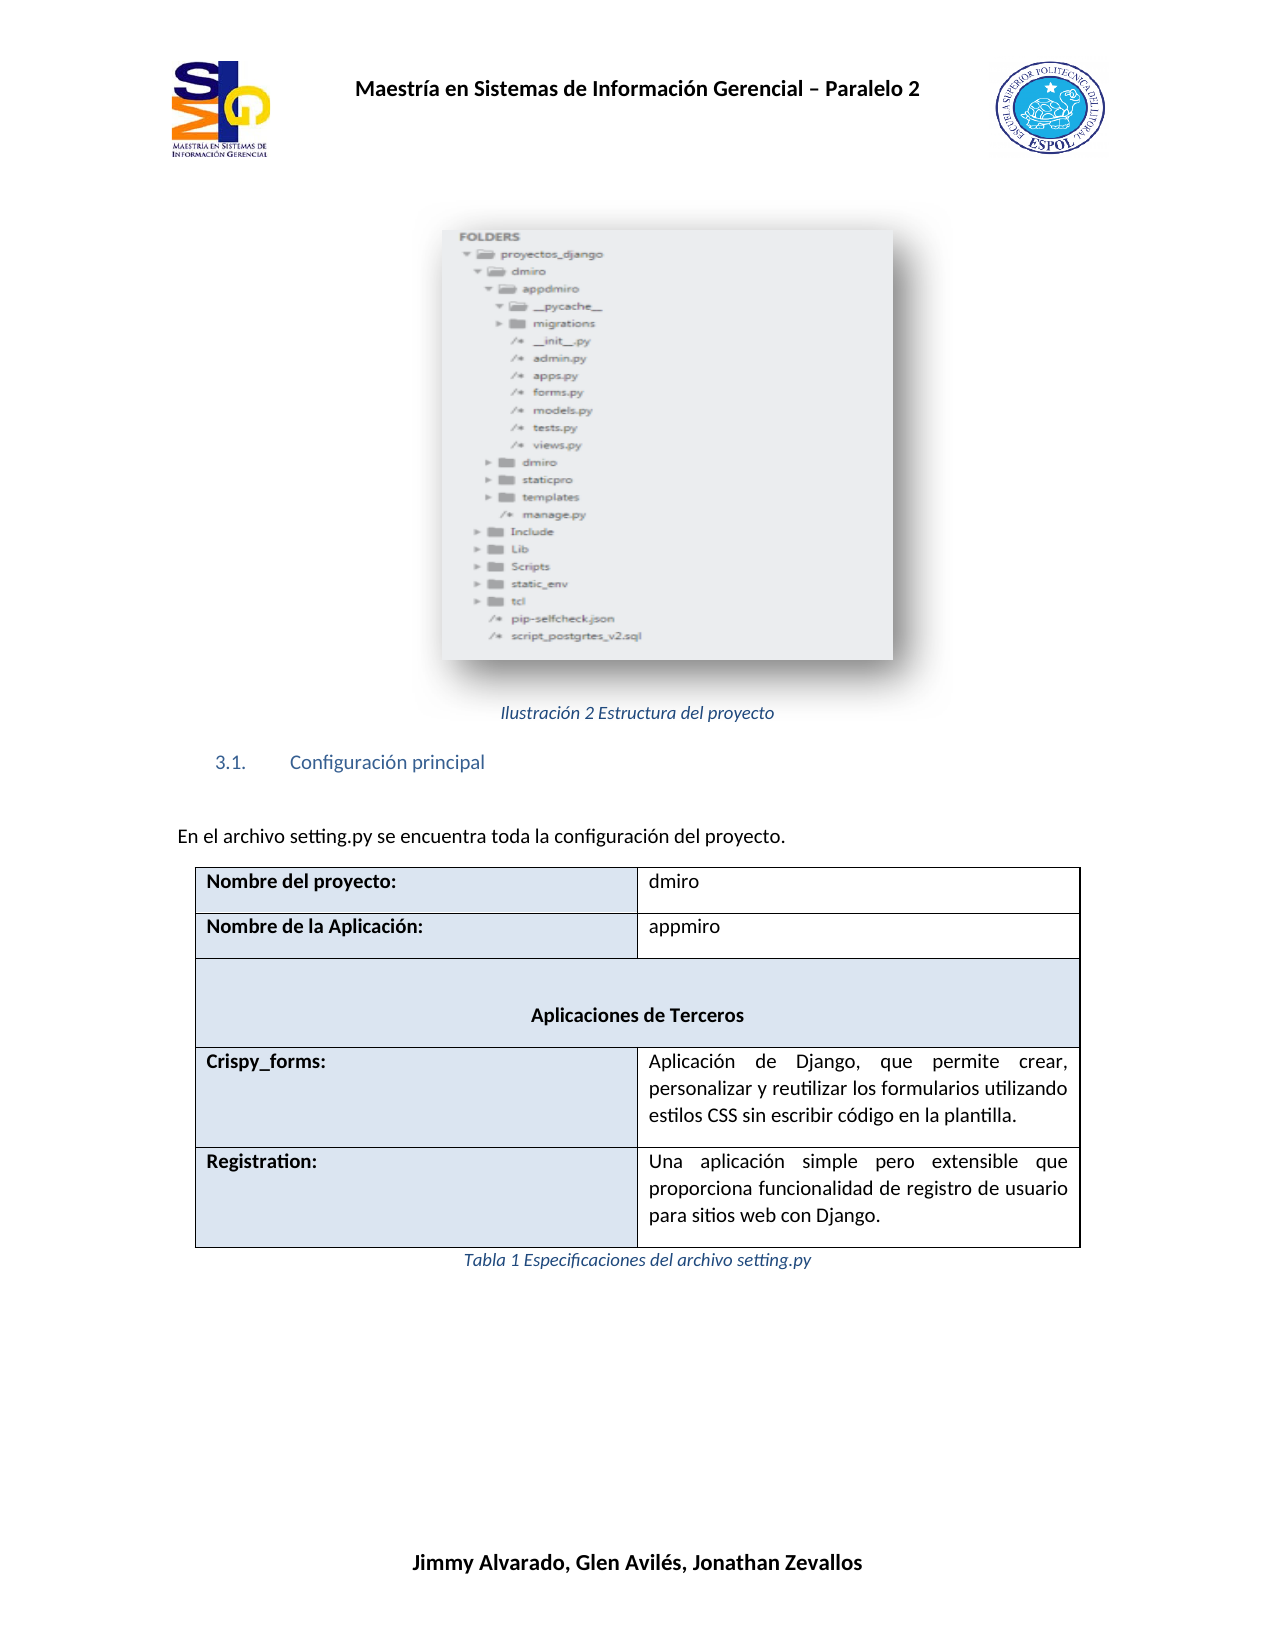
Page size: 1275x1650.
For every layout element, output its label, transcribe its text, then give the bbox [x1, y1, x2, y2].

picture [989, 56, 1110, 158]
picture [171, 61, 271, 157]
table_cell Una aplicación simple pero extensible que proporciona funcionalidad de registro de usuario para sitios web con Django. [638, 1148, 1079, 1247]
table_cell Registration: [196, 1148, 637, 1247]
subtitle Configuración principal [215, 749, 1098, 774]
table_cell Crispy_forms: [196, 1048, 637, 1147]
picture [442, 230, 893, 660]
table_cell Aplicación de Django, que permite crear, personalizar y reutilizar los formularios utilizando estilos CSS sin escribir código en la plantilla. [638, 1048, 1079, 1147]
table_header Nombre del proyecto: [196, 868, 637, 912]
table_header dmiro [638, 868, 1079, 912]
table_cell Aplicaciones de Terceros [196, 959, 1079, 1047]
table_cell appmiro [638, 914, 1079, 958]
table_cell Nombre de la Aplicación: [196, 914, 637, 958]
text En el archivo setting.py se encuentra toda la configuración del proyecto. [177, 823, 1098, 848]
